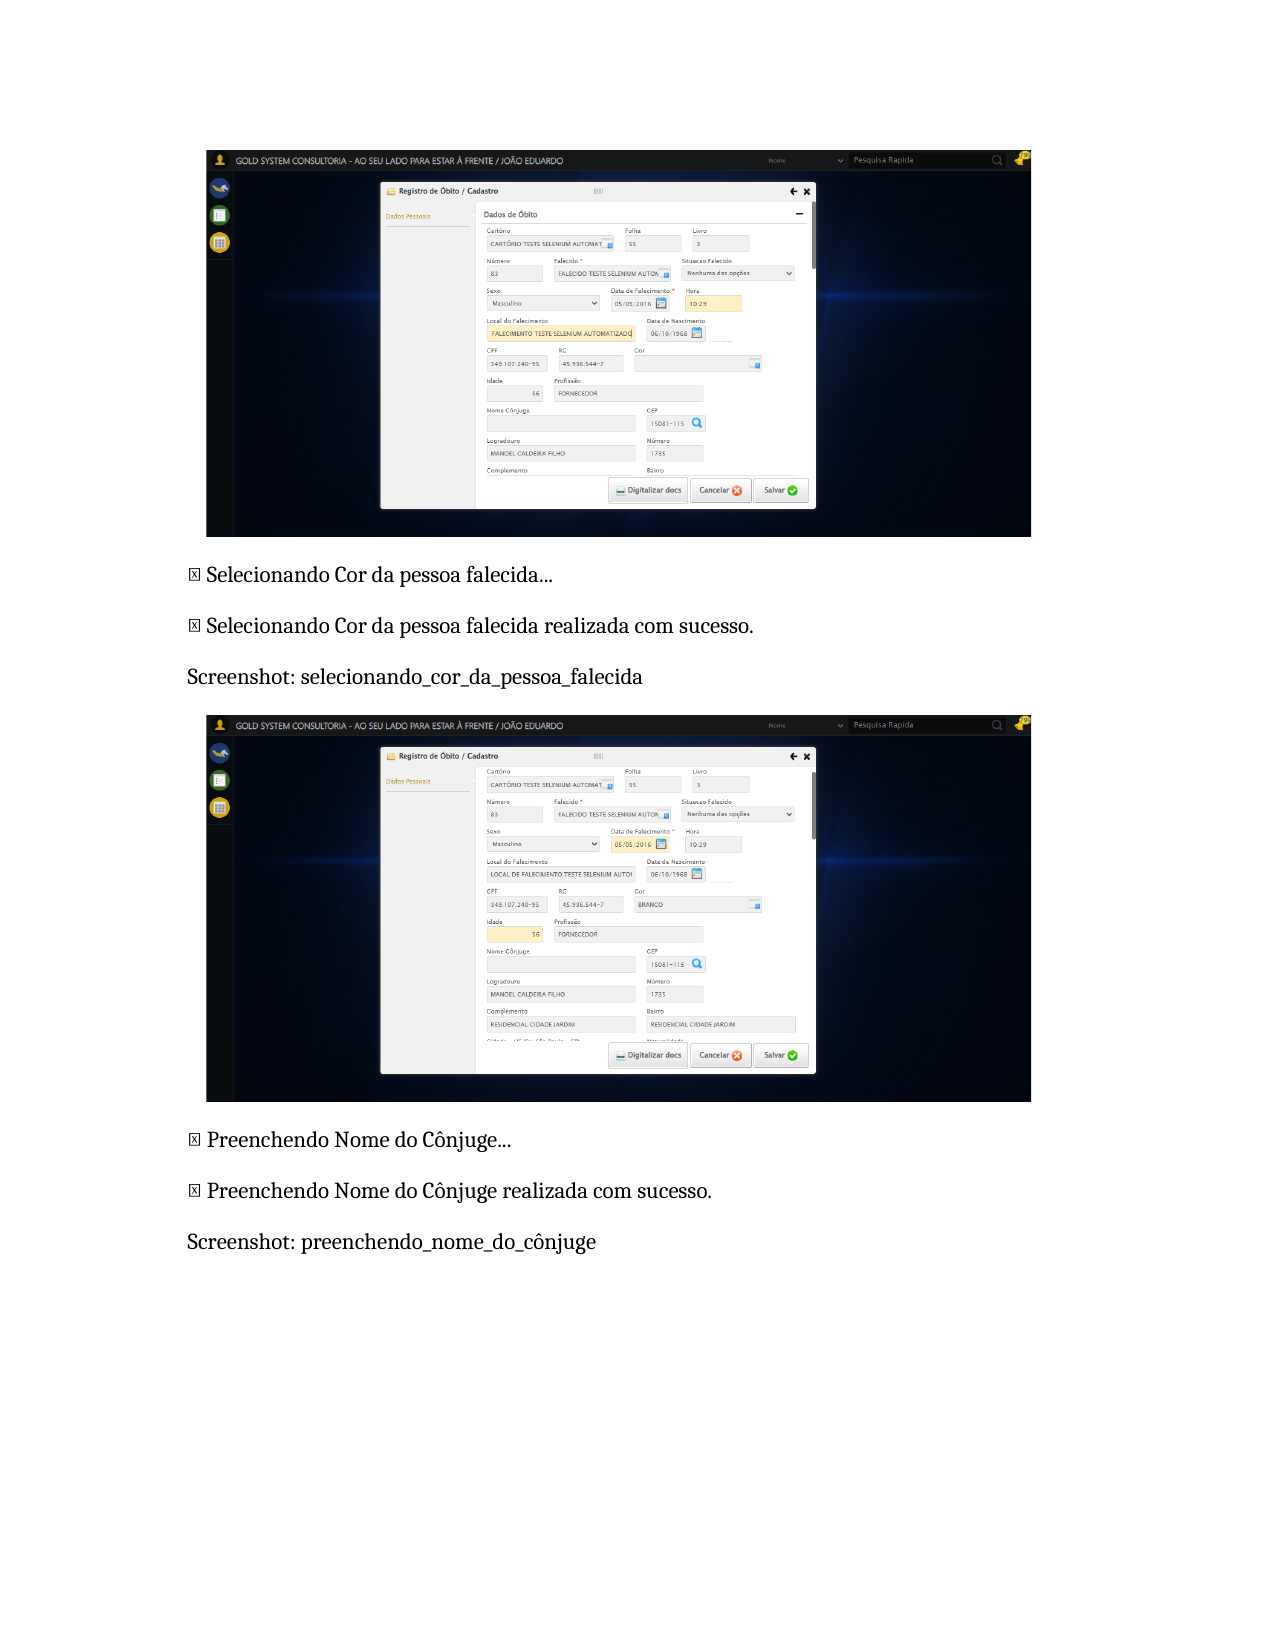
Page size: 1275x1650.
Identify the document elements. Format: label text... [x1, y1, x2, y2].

text Screenshot: selecionando_cor_da_pessoa_falecida [187, 664, 1087, 690]
text 🔄 Selecionando Cor da pessoa falecida... [187, 562, 1087, 588]
text ✅ Preenchendo Nome do Cônjuge realizada com sucesso. [187, 1178, 1087, 1204]
picture [206, 715, 1032, 1102]
picture [206, 150, 1032, 537]
text 🔄 Preenchendo Nome do Cônjuge... [187, 1127, 1087, 1153]
text Screenshot: preenchendo_nome_do_cônjuge [187, 1229, 1087, 1255]
text ✅ Selecionando Cor da pessoa falecida realizada com sucesso. [187, 613, 1087, 639]
